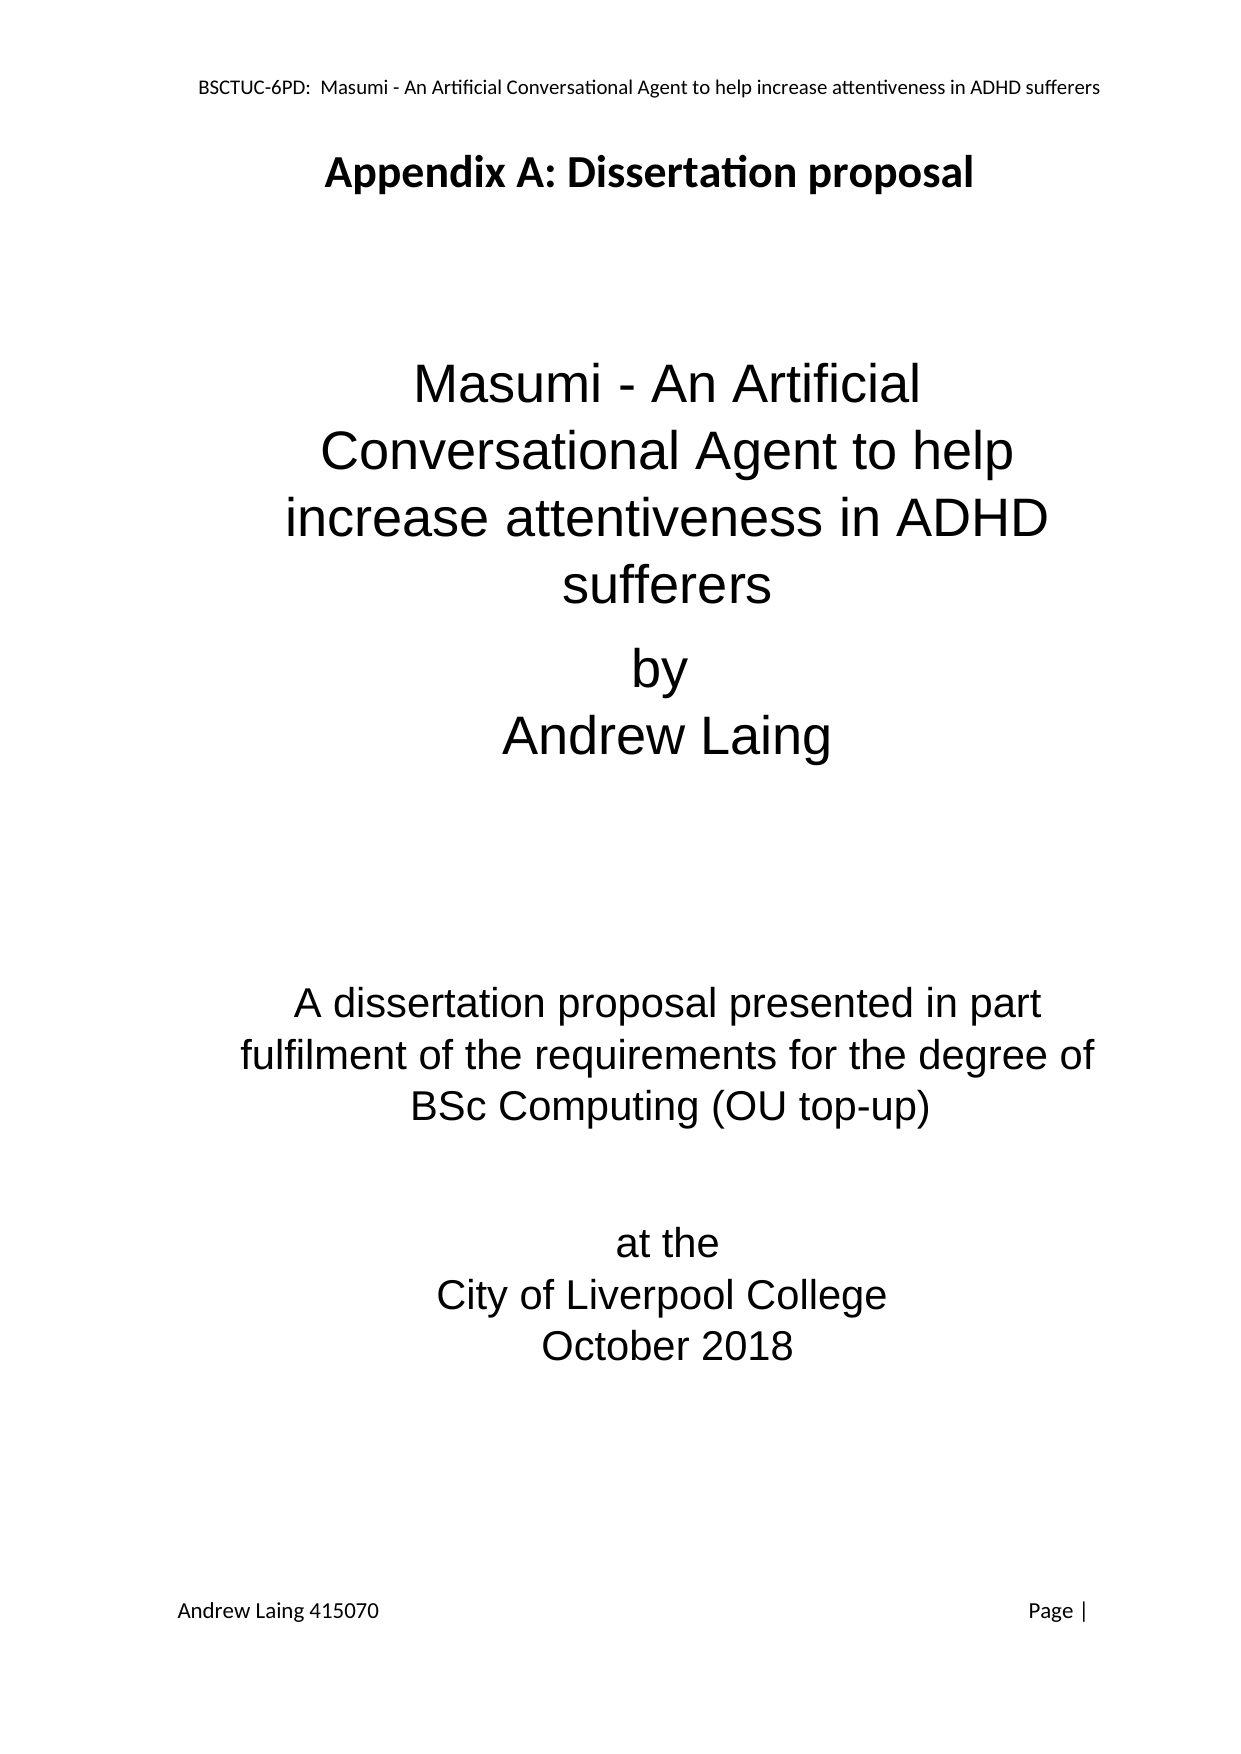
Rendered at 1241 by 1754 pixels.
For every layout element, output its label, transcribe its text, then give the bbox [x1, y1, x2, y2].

subtitle Appendix A: Dissertation proposal [177, 143, 1122, 199]
